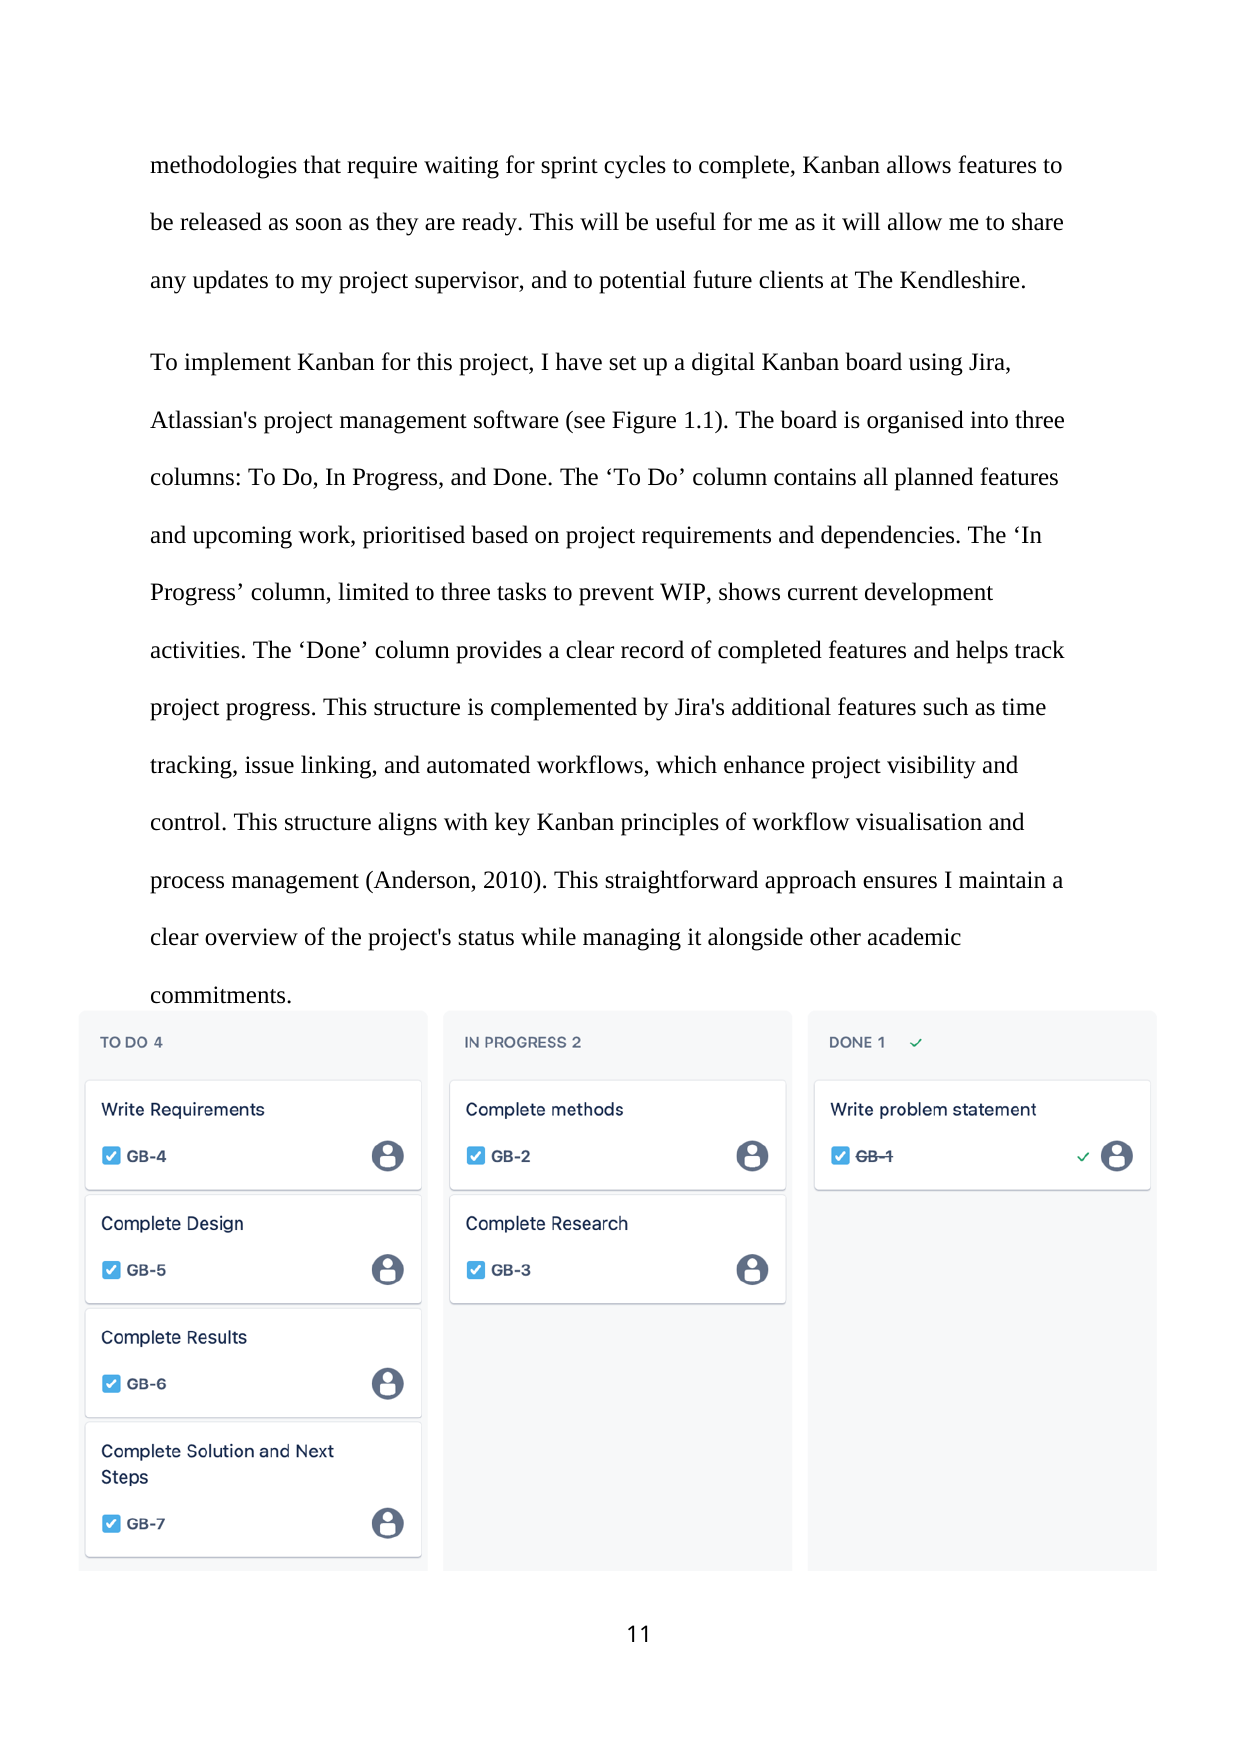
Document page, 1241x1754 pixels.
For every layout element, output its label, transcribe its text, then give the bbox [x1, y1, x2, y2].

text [150, 150, 1090, 294]
picture [73, 1009, 1167, 1571]
text To implement Kanban for this project, I have set up a digital Kanban board using Jira, Atlassian's project management software (see Figure 1.1). The board is organised into three columns: To Do, In Progress, and Done. The ‘To Do’ column contains all planned features and upcoming work, prioritised based on project requirements and dependencies. The ‘In Progress’ column, limited to three tasks to prevent WIP, shows current development activities. The ‘Done’ column provides a clear record of completed features and helps track project progress. This structure is complemented by Jira's additional features such as time tracking, issue linking, and automated workflows, which enhance project visibility and control. This structure aligns with key Kanban principles of workflow visualisation and process management (Anderson, 2010). This straightforward approach ensures I maintain a clear overview of the project's status while managing it alongside other academic commitments. [150, 347, 1090, 1009]
